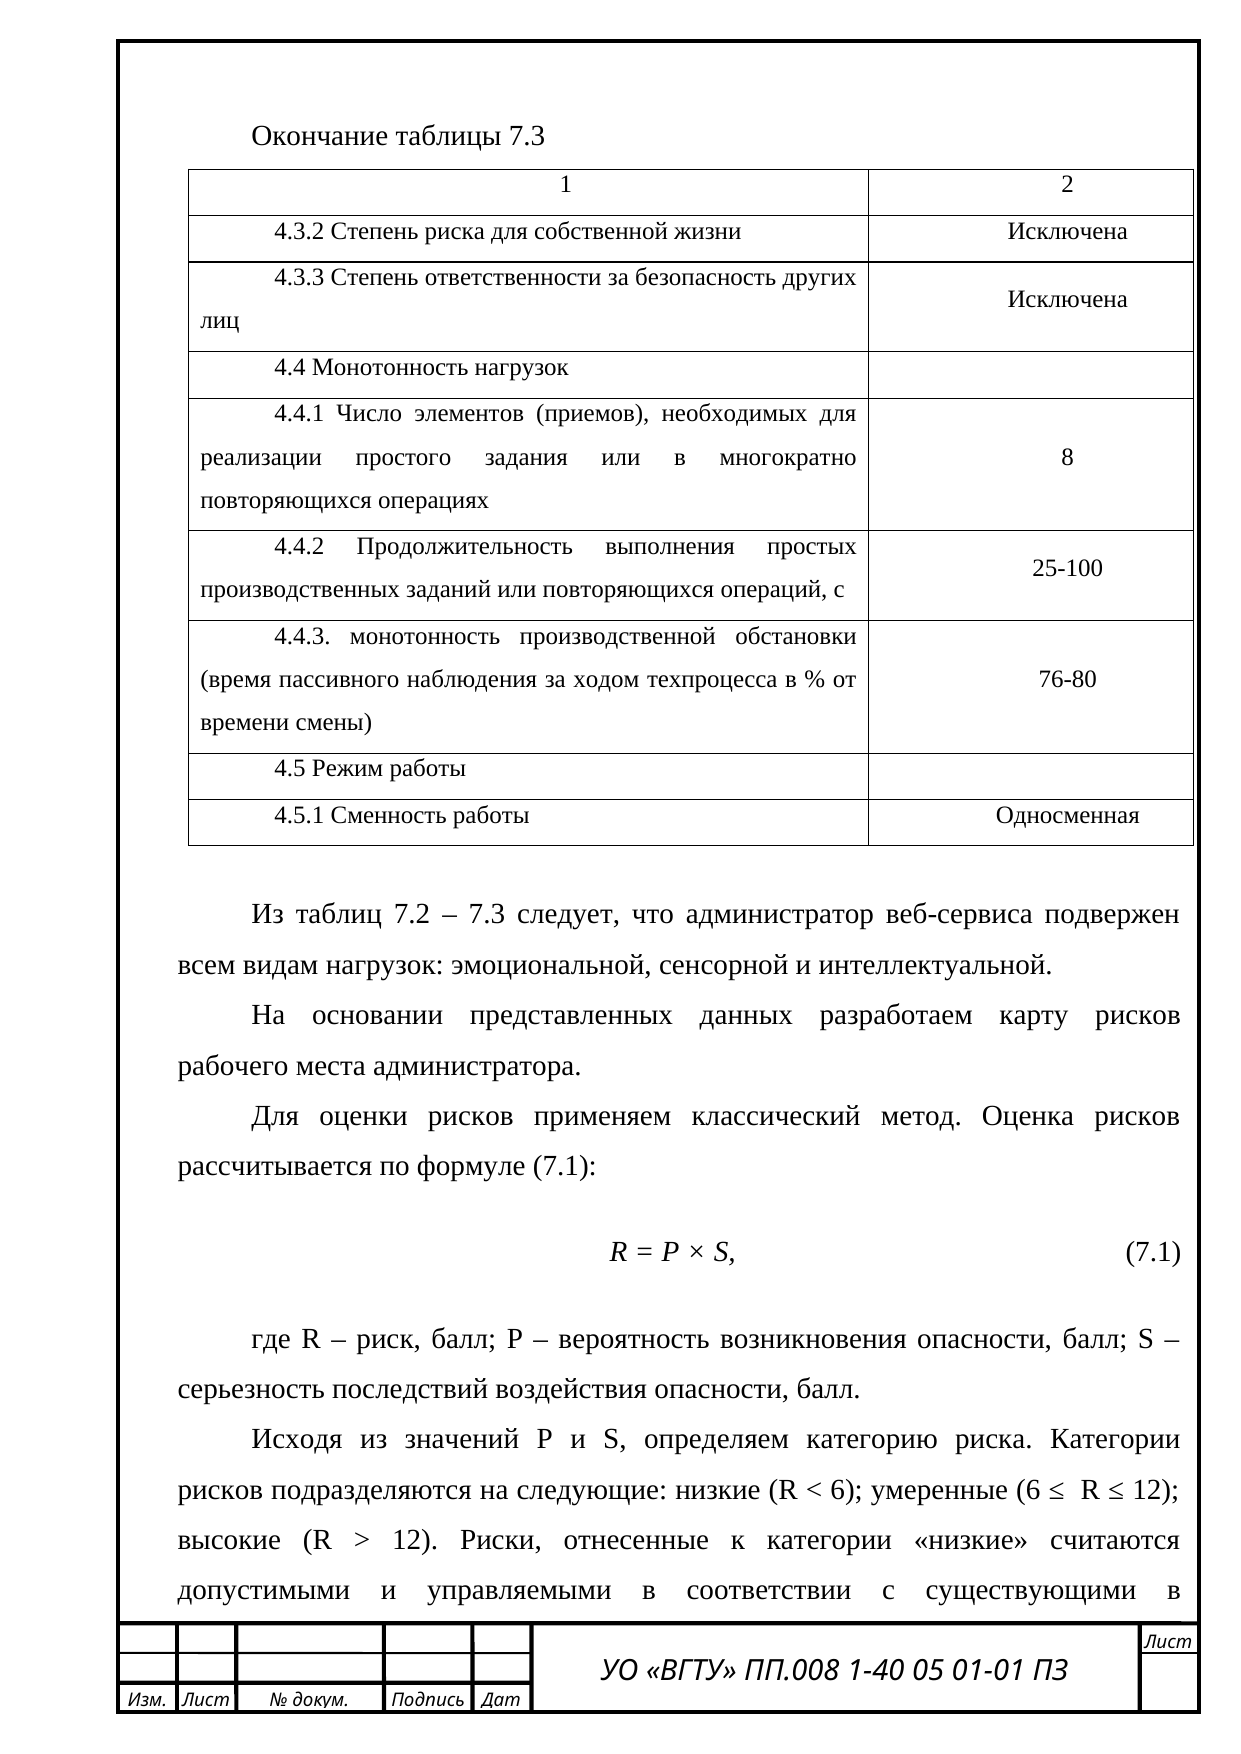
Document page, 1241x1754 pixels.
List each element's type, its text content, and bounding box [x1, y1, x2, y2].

table_cell 8 [869, 399, 1193, 530]
table_cell [869, 754, 1193, 799]
table_cell Исключена [869, 263, 1193, 351]
table_header 1 [189, 170, 868, 215]
table_cell 4.3.3 Степень ответственности за безопасность других лиц [189, 263, 868, 351]
table_cell Исключена [869, 216, 1193, 261]
text Окончание таблицы 7.3 [177, 118, 1181, 152]
table_cell 4.4.2 Продолжительность выполнения простых производственных заданий или повторяющихся операций, с [189, 531, 868, 620]
text На основании представленных данных разработаем карту рисков рабочего места администратора. [177, 997, 1181, 1081]
table_cell Односменная [869, 800, 1193, 845]
table_cell 4.5.1 Сменность работы [189, 800, 868, 845]
table_cell 76-80 [869, 621, 1193, 752]
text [177, 1422, 1181, 1606]
text Для оценки рисков применяем классический метод. Оценка рисков рассчитывается по формуле (7.1): [177, 1098, 1181, 1182]
table_header 2 [869, 170, 1193, 215]
table_cell 25-100 [869, 531, 1193, 620]
table_cell 4.3.2 Степень риска для собственной жизни [189, 216, 868, 261]
table_cell 4.5 Режим работы [189, 754, 868, 799]
text Из таблиц 7.2 – 7.3 следует, что администратор веб-сервиса подвержен всем видам нагрузок: эмоциональной, сенсорной и интеллектуальной. [177, 897, 1181, 981]
table_cell [869, 352, 1193, 397]
text где R – риск, балл; P – вероятность возникновения опасности, балл; S – серьезность последствий воздействия опасности, балл. [177, 1321, 1181, 1405]
table_cell 4.4 Монотонность нагрузок [189, 352, 868, 397]
table_cell 4.4.1 Число элементов (приемов), необходимых для реализации простого задания или в многократно повторяющихся операциях [189, 399, 868, 530]
text R = P × S, (7.1) [177, 1234, 1181, 1268]
table_cell 4.4.3. монотонность производственной обстановки (время пассивного наблюдения за ходом техпроцесса в % от времени смены) [189, 621, 868, 752]
